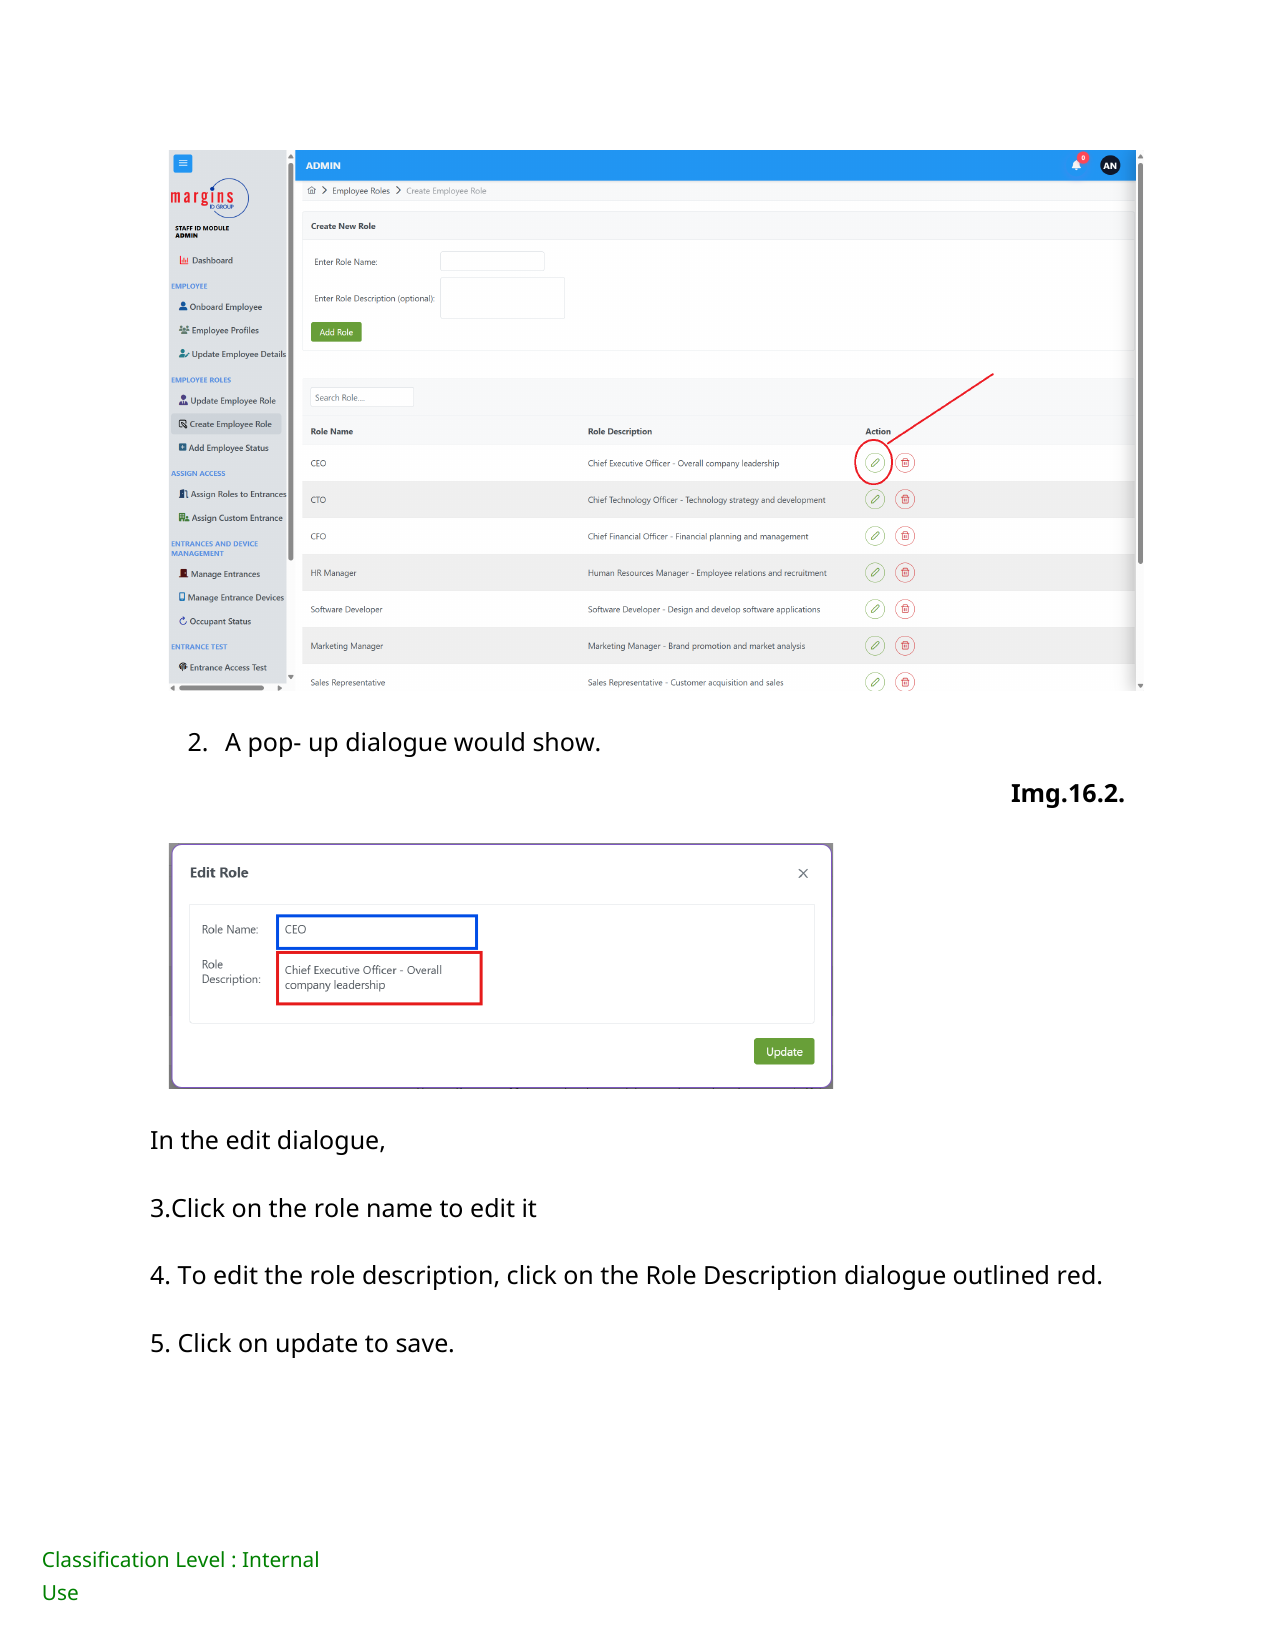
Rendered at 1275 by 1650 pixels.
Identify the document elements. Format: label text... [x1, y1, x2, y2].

list A pop- up dialogue would show. [187, 724, 1125, 758]
list Img.16.2. [225, 775, 1125, 809]
text 5. Click on update to save. [150, 1326, 1125, 1360]
text 4. To edit the role description, click on the Role Description dialogue outlined red. [150, 1258, 1125, 1292]
text In the edit dialogue, [150, 1123, 1125, 1157]
text 3.Click on the role name to edit it [150, 1190, 1125, 1224]
